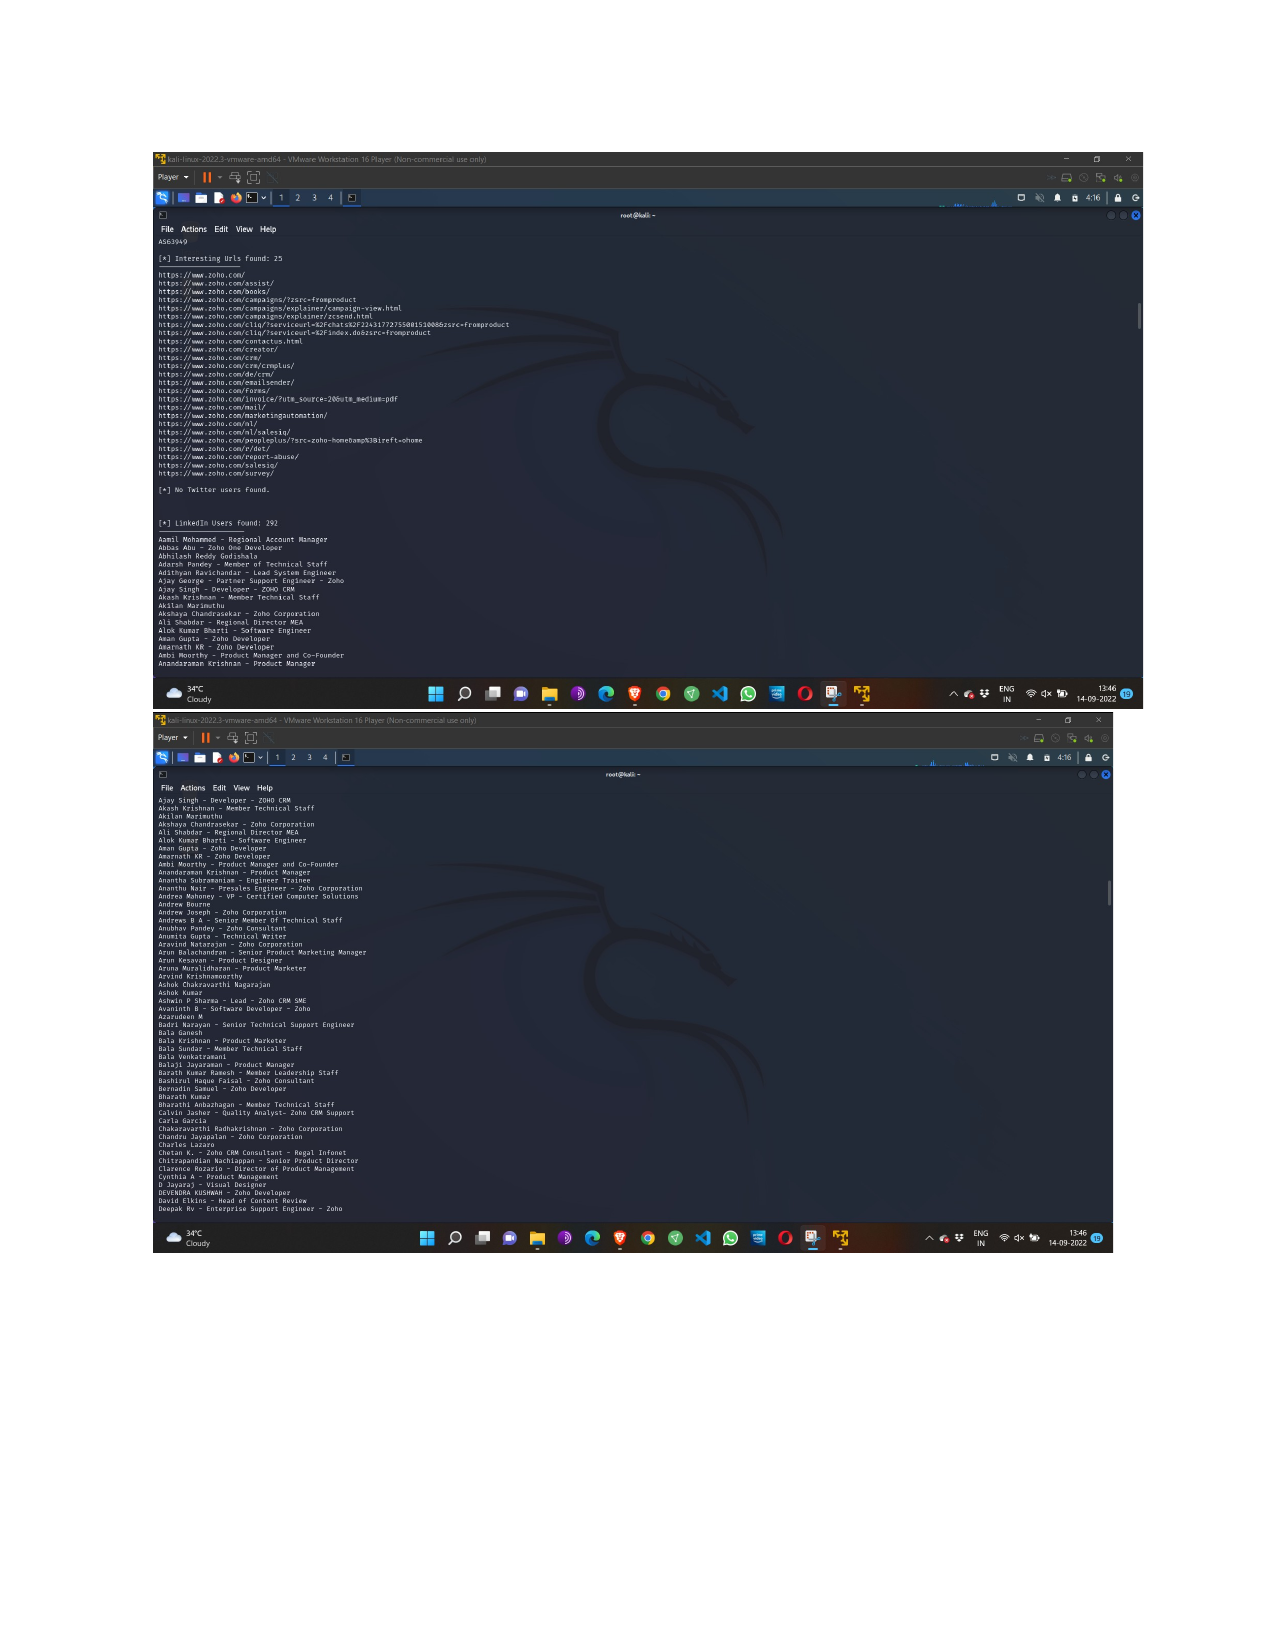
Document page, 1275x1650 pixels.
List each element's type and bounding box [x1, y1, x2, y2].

picture [153, 712, 1114, 1253]
picture [153, 152, 1144, 709]
